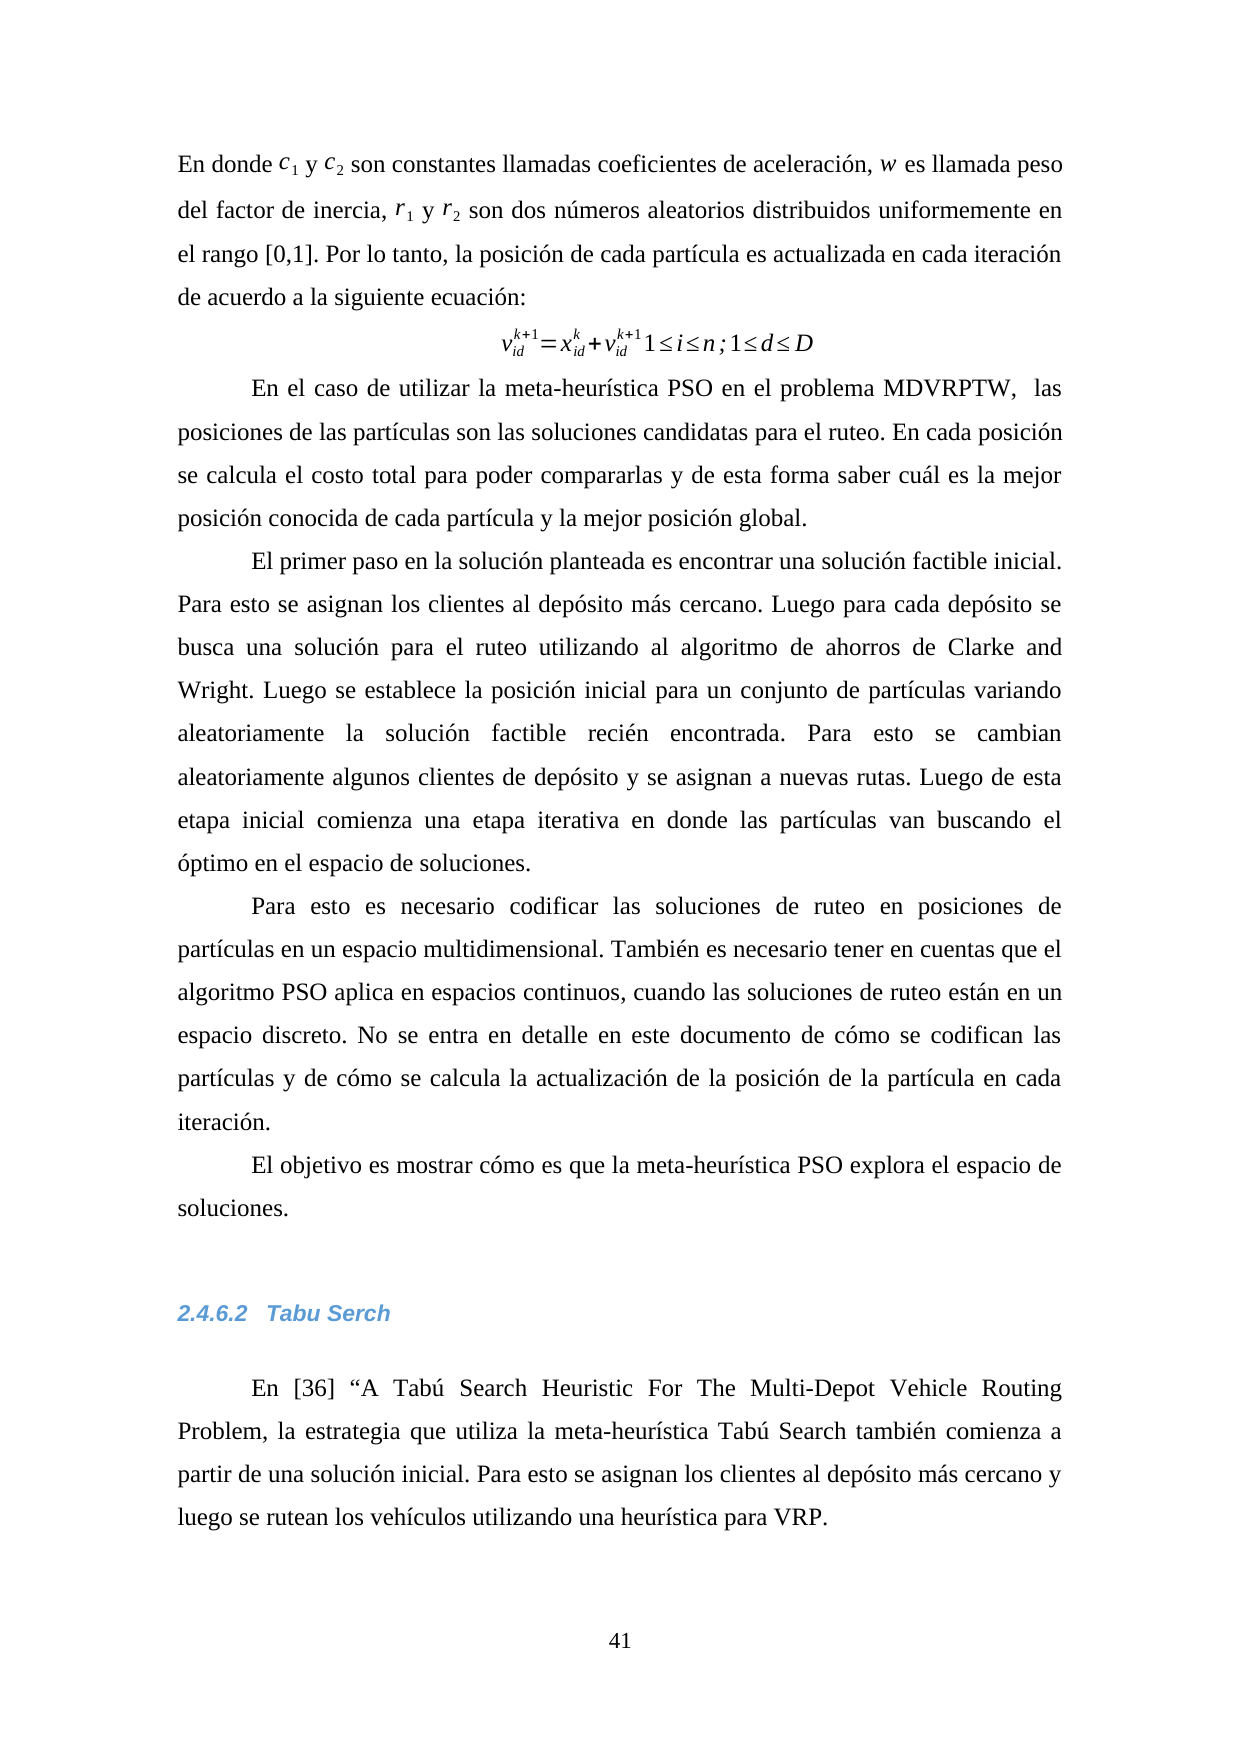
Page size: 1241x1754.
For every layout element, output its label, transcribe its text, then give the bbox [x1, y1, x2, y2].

text En donde y son constantes llamadas coeficientes de aceleración, es llamada peso del factor de inercia, y son dos números aleatorios distribuidos uniformemente en el rango [0,1]. Por lo tanto, la posición de cada partícula es actualizada en cada iteración de acuerdo a la siguiente ecuación: [177, 148, 1063, 311]
text El primer paso en la solución planteada es encontrar una solución factible inicial. Para esto se asignan los clientes al depósito más cercano. Luego para cada depósito se busca una solución para el ruteo utilizando al algoritmo de ahorros de Clarke and Wright. Luego se establece la posición inicial para un conjunto de partículas variando aleatoriamente la solución factible recién encontrada. Para esto se cambian aleatoriamente algunos clientes de depósito y se asignan a nuevas rutas. Luego de esta etapa inicial comienza una etapa iterativa en donde las partículas van buscando el óptimo en el espacio de soluciones. [177, 546, 1063, 877]
text Para esto es necesario codificar las soluciones de ruteo en posiciones de partículas en un espacio multidimensional. También es necesario tener en cuentas que el algoritmo PSO aplica en espacios continuos, cuando las soluciones de ruteo están en un espacio discreto. No se entra en detalle en este documento de cómo se codifican las partículas y de cómo se calcula la actualización de la posición de la partícula en cada iteración. [177, 891, 1063, 1135]
text En “A Tabú Search Heuristic For The Multi-Depot Vehicle Routing Problem, la estrategia que utiliza la meta-heurística Tabú Search también comienza a partir de una solución inicial. Para esto se asignan los clientes al depósito más cercano y luego se rutean los vehículos utilizando una heurística para VRP. [177, 1373, 1063, 1531]
text El objetivo es mostrar cómo es que la meta-heurística PSO explora el espacio de soluciones. [177, 1150, 1063, 1222]
text En el caso de utilizar la meta-heurística PSO en el problema MDVRPTW, las posiciones de las partículas son las soluciones candidatas para el ruteo. En cada posición se calcula el costo total para poder compararlas y de esta forma saber cuál es la mejor posición conocida de cada partícula y la mejor posición global. [177, 373, 1063, 532]
subtitle Tabu Serch [177, 1300, 1063, 1326]
